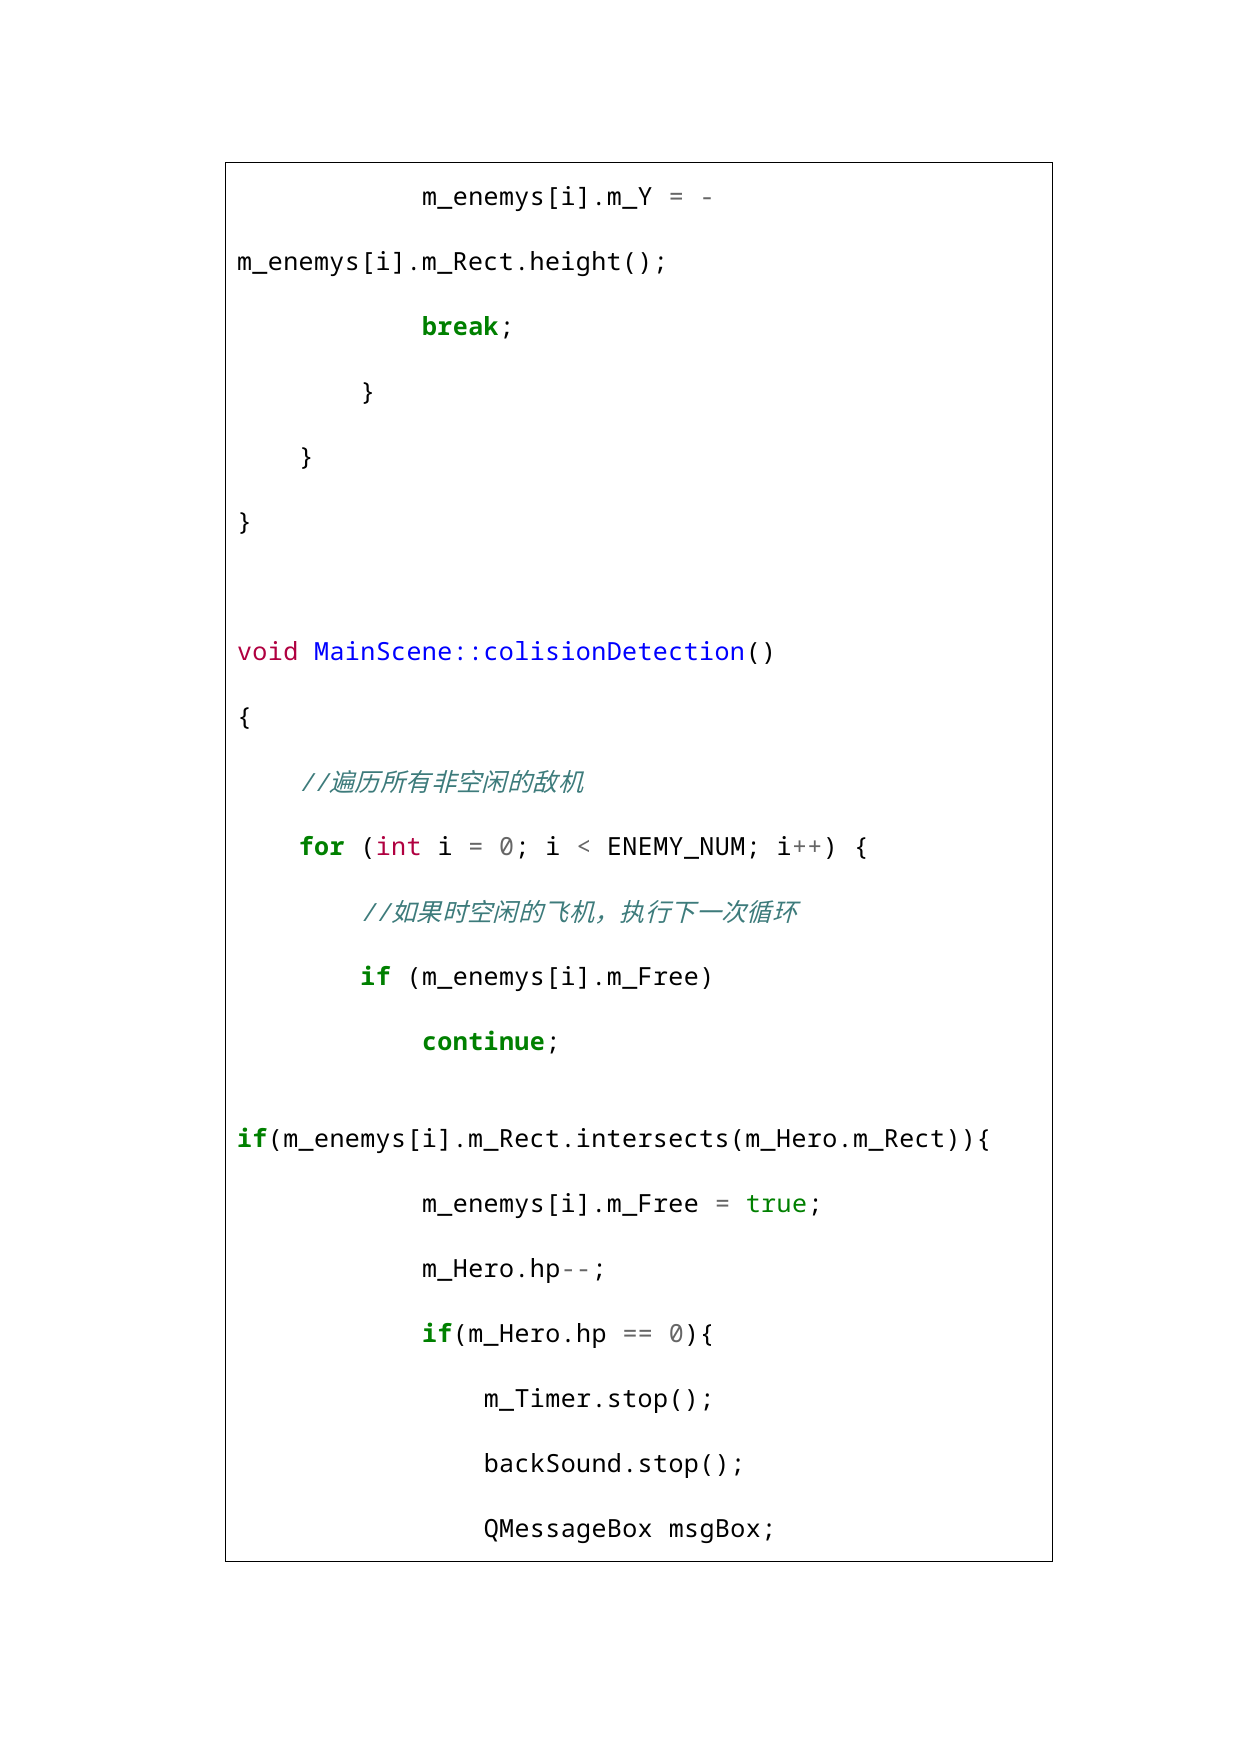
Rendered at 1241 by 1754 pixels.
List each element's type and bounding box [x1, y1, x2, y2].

table_header [226, 163, 1052, 1561]
